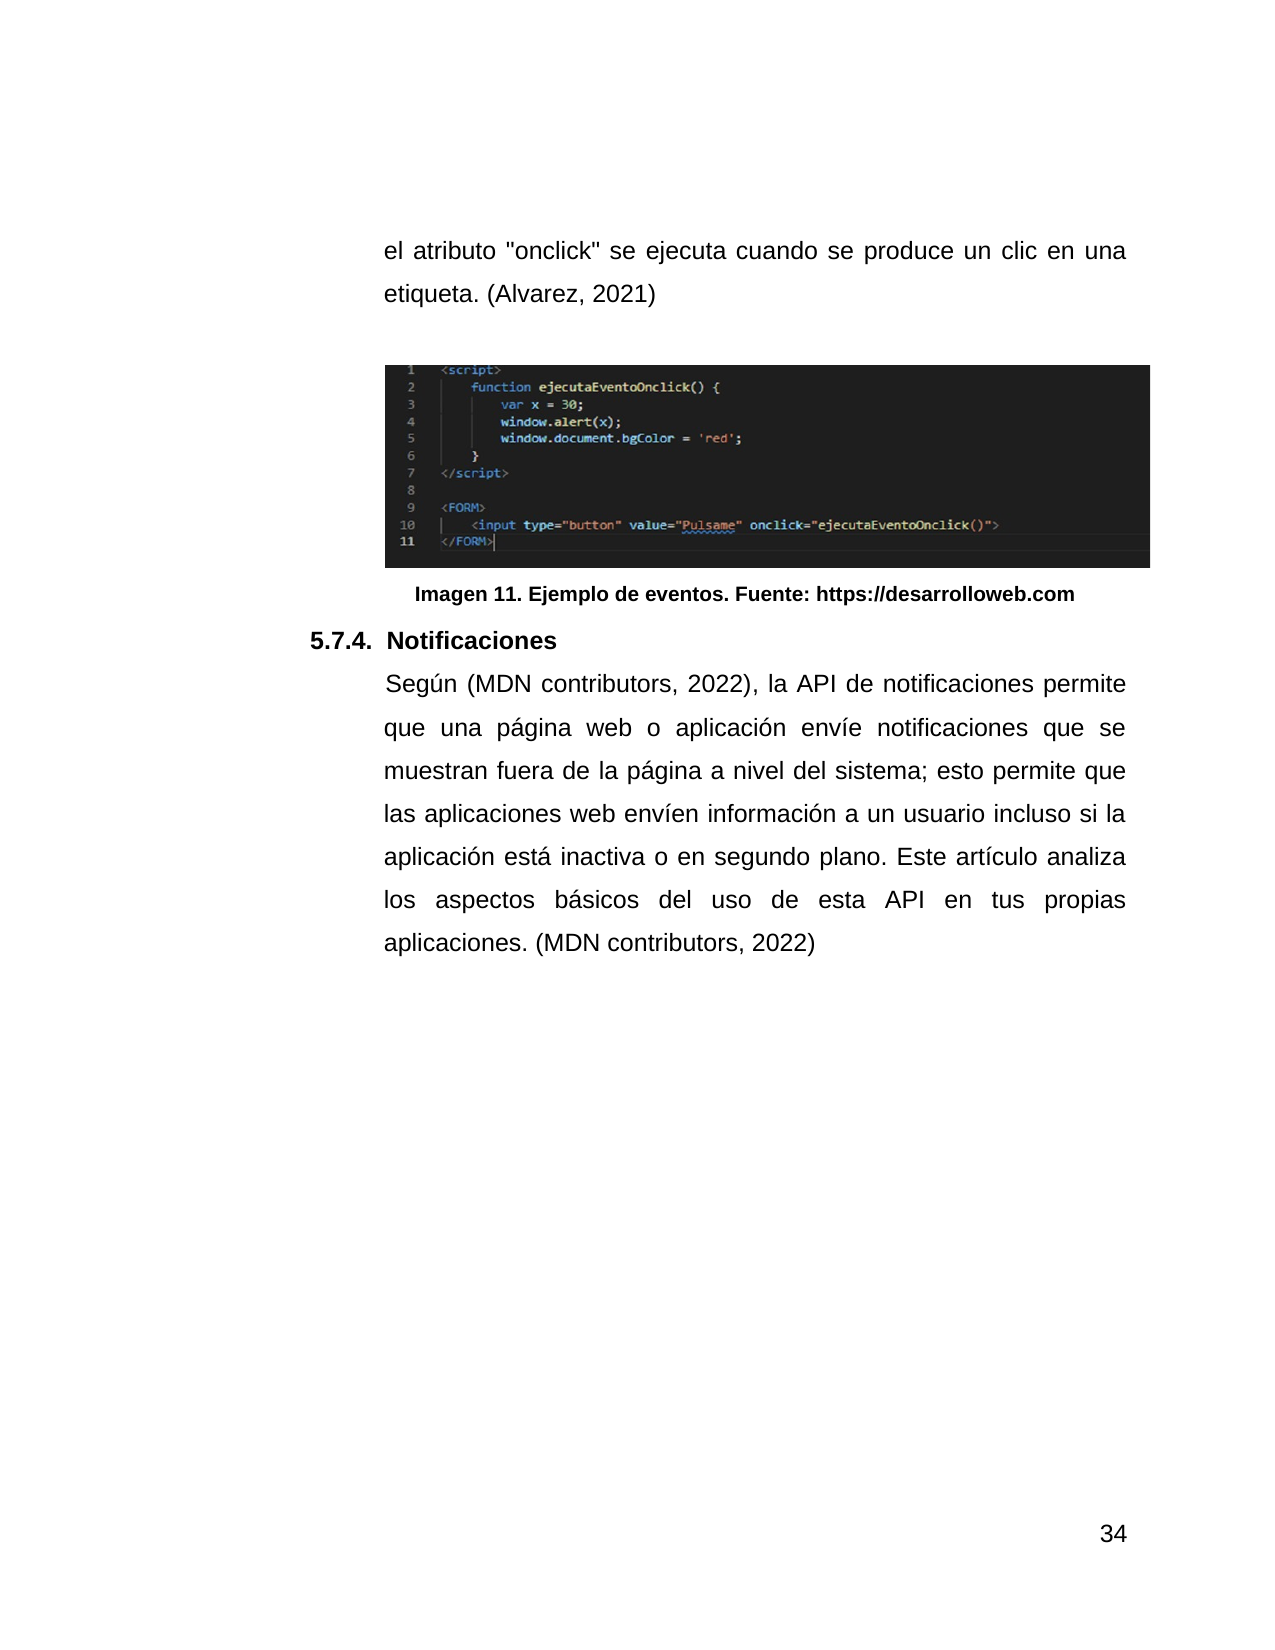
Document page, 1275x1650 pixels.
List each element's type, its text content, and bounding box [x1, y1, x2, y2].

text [384, 236, 1127, 308]
picture [385, 365, 1150, 568]
text Imagen 11. Ejemplo de eventos. Fuente: https://desarrolloweb.com [236, 582, 1127, 606]
text Según , la API de notificaciones permite que una página web o aplicación envíe notificaciones que se muestran fuera de la página a nivel del sistema; esto permite que las aplicaciones web envíen información a un usuario incluso si la aplicación está inactiva o en segundo plano. Este artículo analiza los aspectos básicos del uso de esta API en tus propias aplicaciones. [384, 669, 1127, 957]
subtitle 5.7.4. Notificaciones [236, 626, 1127, 655]
